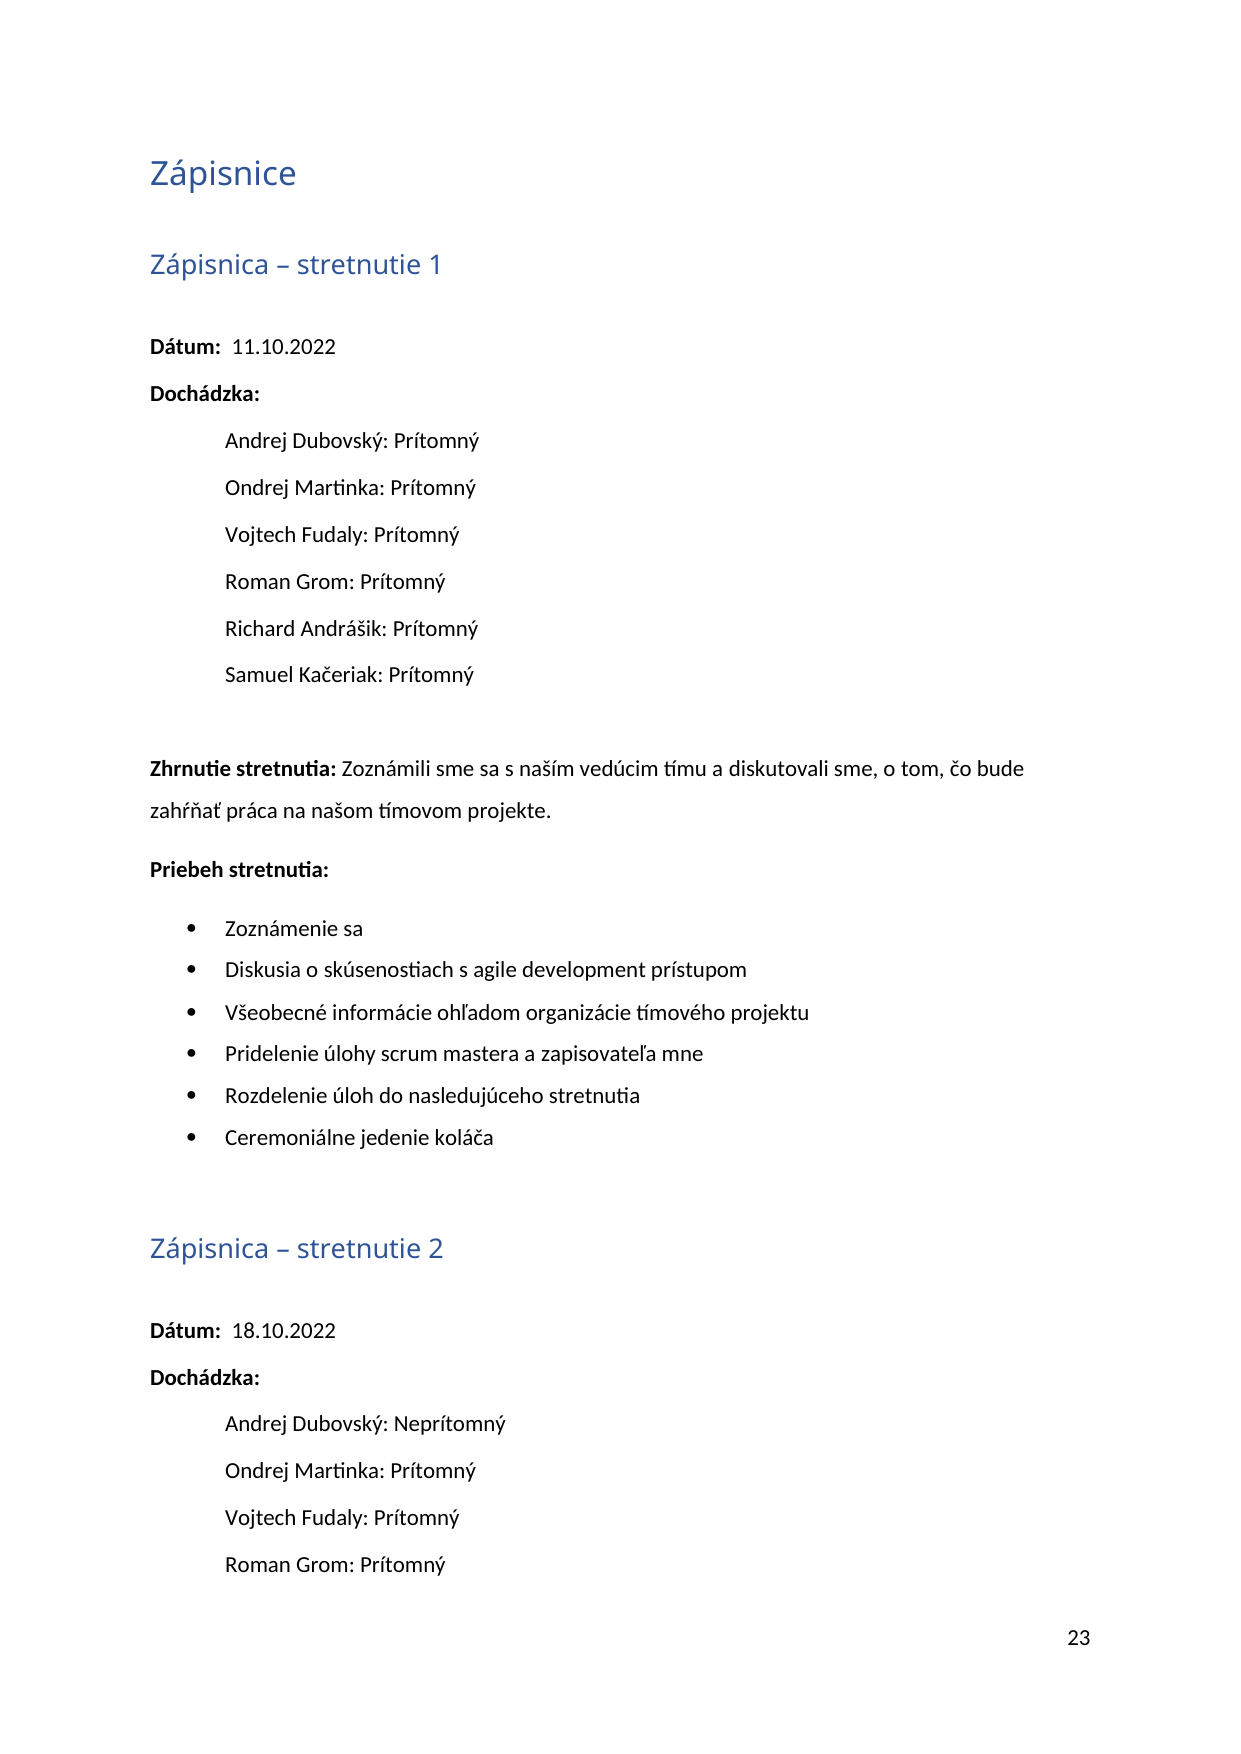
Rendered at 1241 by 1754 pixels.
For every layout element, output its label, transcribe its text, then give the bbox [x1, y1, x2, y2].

text Dátum: 18.10.2022 [150, 1316, 1090, 1344]
text Priebeh stretnutia: [150, 855, 1090, 883]
text Ondrej Martinka: Prítomný [225, 473, 1090, 501]
list Diskusia o skúsenostiach s agile development prístupom [187, 956, 1090, 984]
text Roman Grom: Prítomný [225, 1550, 1090, 1578]
text Samuel Kačeriak: Prítomný [225, 661, 1090, 689]
text Dochádzka: [150, 379, 1090, 407]
text Andrej Dubovský: Prítomný [225, 426, 1090, 454]
text Andrej Dubovský: Neprítomný [225, 1409, 1090, 1437]
text Roman Grom: Prítomný [225, 567, 1090, 595]
text Vojtech Fudaly: Prítomný [225, 520, 1090, 548]
list Rozdelenie úloh do nasledujúceho stretnutia [187, 1082, 1090, 1109]
list Pridelenie úlohy scrum mastera a zapisovateľa mne [187, 1039, 1090, 1068]
list Zoznámenie sa [187, 914, 1090, 942]
text Vojtech Fudaly: Prítomný [225, 1503, 1090, 1531]
list Ceremoniálne jedenie koláča [187, 1123, 1090, 1152]
text Ondrej Martinka: Prítomný [225, 1456, 1090, 1484]
text Richard Andrášik: Prítomný [225, 614, 1090, 642]
list Všeobecné informácie ohľadom organizácie tímového projektu [187, 998, 1090, 1026]
text Dátum: 11.10.2022 [150, 332, 1090, 361]
subtitle Zápisnice [150, 150, 1090, 195]
subtitle Zápisnica – stretnutie 1 [150, 246, 1090, 283]
text Zhrnutie stretnutia: Zoznámili sme sa s naším vedúcim tímu a diskutovali sme, o tom, čo bude zahŕňať práca na našom tímovom projekte. [150, 754, 1090, 824]
text Dochádzka: [150, 1363, 1090, 1391]
subtitle Zápisnica – stretnutie 2 [150, 1229, 1090, 1266]
